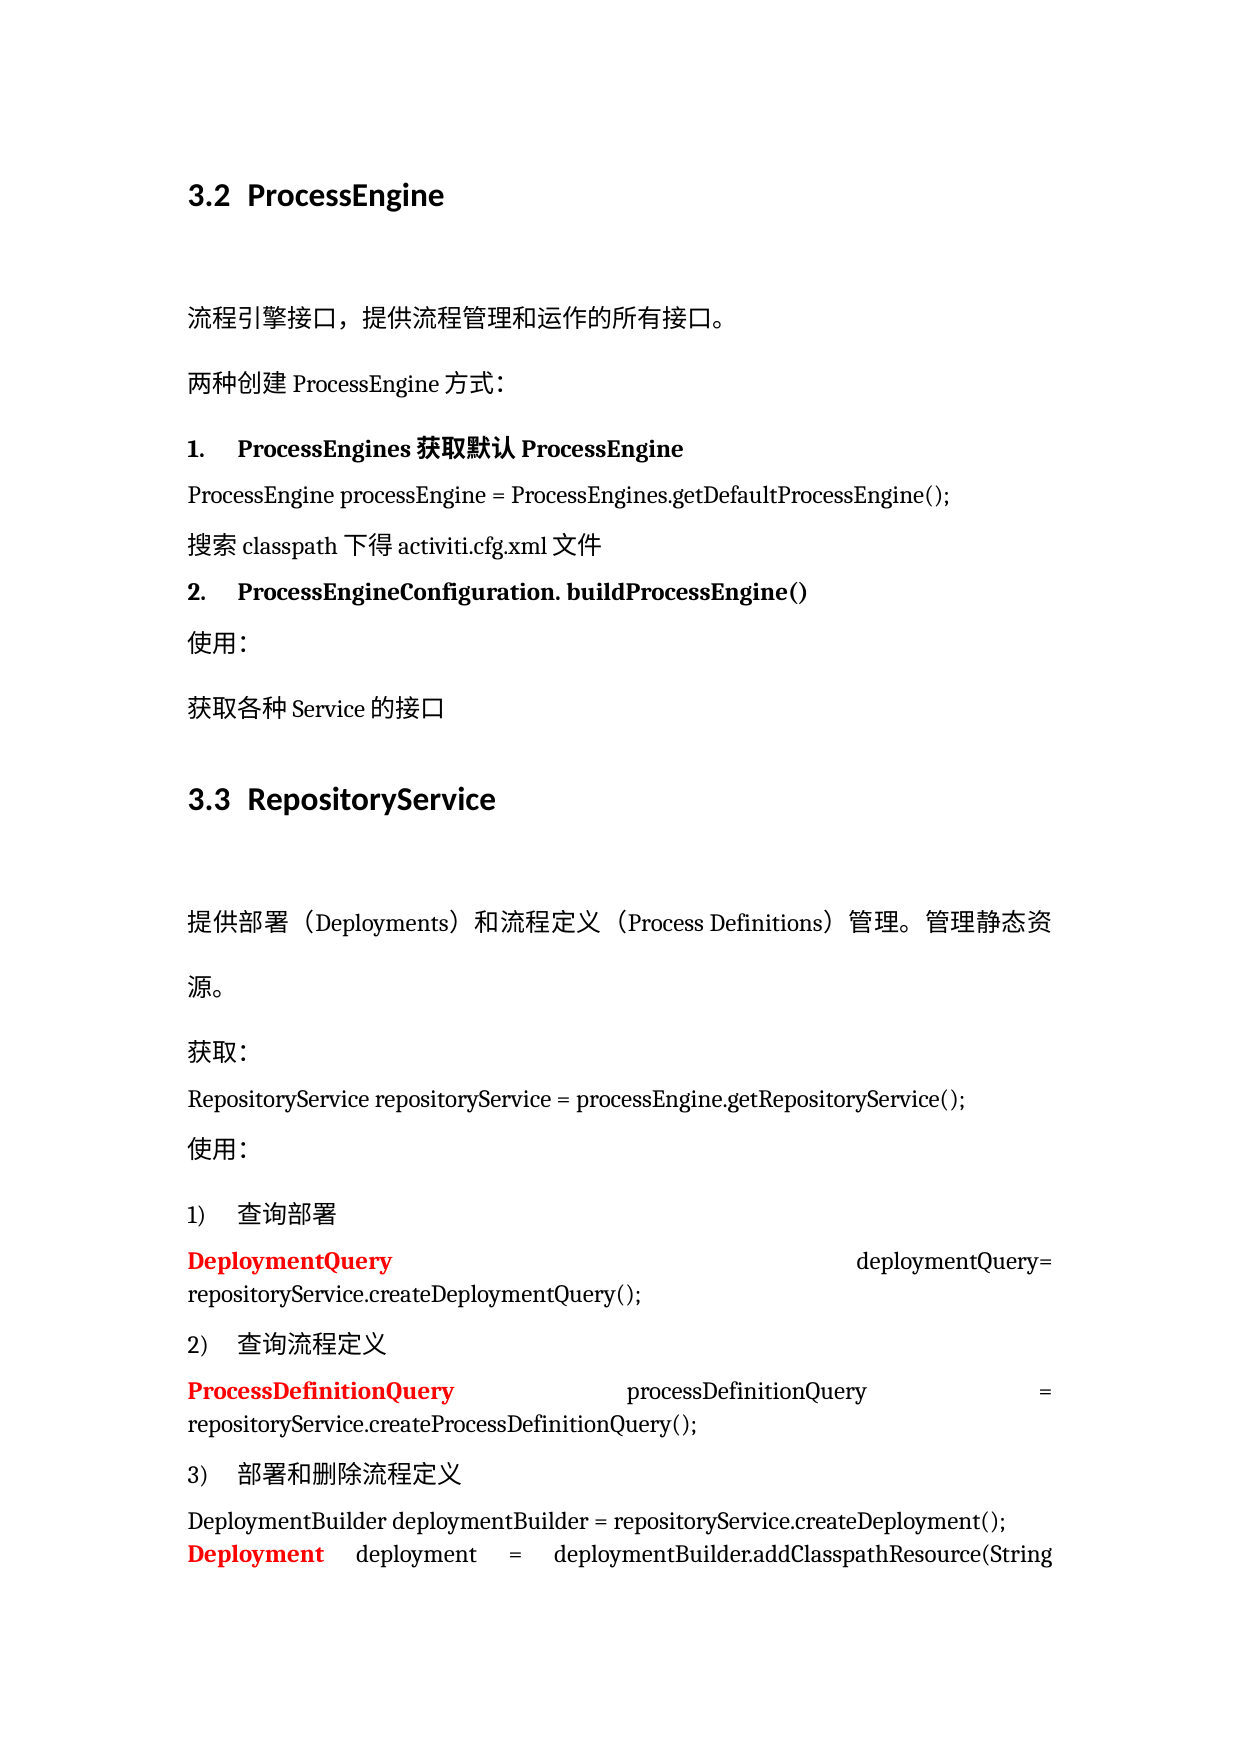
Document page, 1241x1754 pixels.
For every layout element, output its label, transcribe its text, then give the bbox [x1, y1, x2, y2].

subtitle RepositoryService [187, 766, 1053, 831]
list ProcessEngines获取默认ProcessEngine [187, 414, 1053, 479]
text RepositoryService repositoryService = processEngine.getRepositoryService(); [187, 1083, 1053, 1115]
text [187, 1538, 1053, 1570]
list 查询流程定义 [187, 1310, 1053, 1375]
text 获取： [187, 1018, 1053, 1083]
text ProcessEngine processEngine = ProcessEngines.getDefaultProcessEngine(); [187, 479, 1053, 511]
text DeploymentBuilder deploymentBuilder = repositoryService.createDeployment(); [187, 1505, 1053, 1538]
text 两种创建ProcessEngine方式： [187, 349, 1053, 414]
list 查询部署 [187, 1180, 1053, 1245]
text 流程引擎接口，提供流程管理和运作的所有接口。 [187, 284, 1053, 349]
text 搜索classpath下得activiti.cfg.xml文件 [187, 511, 1053, 576]
text 提供部署（Deployments）和流程定义（Process Definitions）管理。管理静态资源。 [187, 888, 1053, 1018]
text 使用： [187, 609, 1053, 674]
text DeploymentQuery deploymentQuery= repositoryService.createDeploymentQuery(); [187, 1245, 1053, 1310]
text 使用： [187, 1115, 1053, 1180]
subtitle ProcessEngine [187, 162, 1053, 227]
list 部署和删除流程定义 [187, 1440, 1053, 1505]
text 获取各种Service的接口 [187, 674, 1053, 739]
list ProcessEngineConfiguration. buildProcessEngine() [187, 576, 1053, 609]
text ProcessDefinitionQuery processDefinitionQuery = repositoryService.createProcessDefinitionQuery(); [187, 1375, 1053, 1440]
